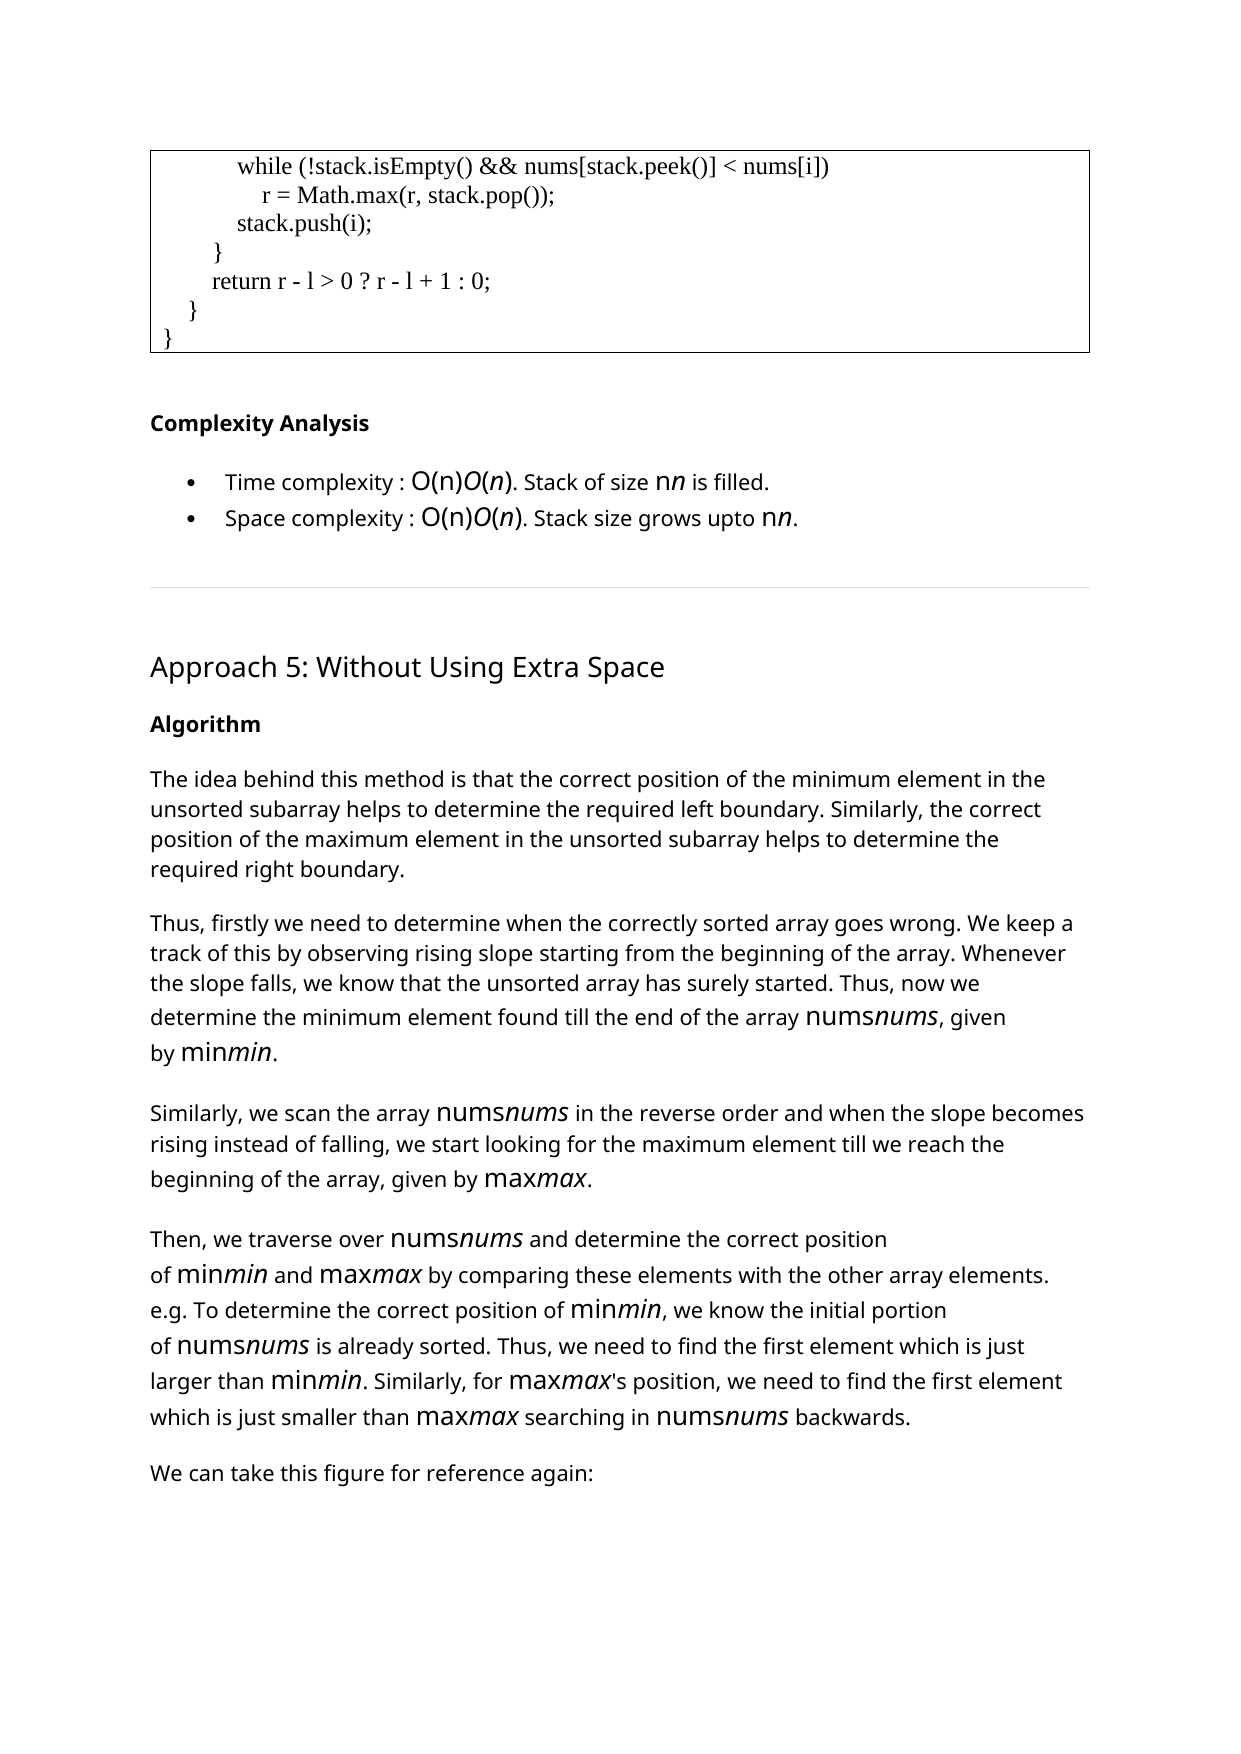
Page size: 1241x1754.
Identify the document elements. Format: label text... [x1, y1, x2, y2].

text We can take this figure for reference again: [150, 1458, 1090, 1488]
text Then, we traverse over numsnums and determine the correct position of minmin and maxmax by comparing these elements with the other array elements. e.g. To determine the correct position of minmin, we know the initial portion of numsnums is already sorted. Thus, we need to find the first element which is just larger than minmin. Similarly, for maxmax's position, we need to find the first element which is just smaller than maxmax searching in numsnums backwards. [150, 1220, 1090, 1433]
text Complexity Analysis [150, 408, 1090, 438]
subtitle Approach 5: Without Using Extra Space [150, 648, 1090, 686]
text The idea behind this method is that the correct position of the minimum element in the unsorted subarray helps to determine the required left boundary. Similarly, the correct position of the maximum element in the unsorted subarray helps to determine the required right boundary. [150, 764, 1090, 883]
text Thus, firstly we need to determine when the correctly sorted array goes wrong. We keep a track of this by observing rising slope starting from the beginning of the array. Whenever the slope falls, we know that the unsorted array has surely started. Thus, now we determine the minimum element found till the end of the array numsnums, given by minmin. [150, 908, 1090, 1069]
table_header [151, 151, 1089, 352]
list Space complexity : O(n)O(n). Stack size grows upto nn. [187, 498, 1090, 563]
text Similarly, we scan the array numsnums in the reverse order and when the slope becomes rising instead of falling, we start looking for the maximum element till we reach the beginning of the array, given by maxmax. [150, 1094, 1090, 1195]
text Algorithm [150, 709, 1090, 739]
list Time complexity : O(n)O(n). Stack of size nn is filled. [187, 463, 1090, 498]
